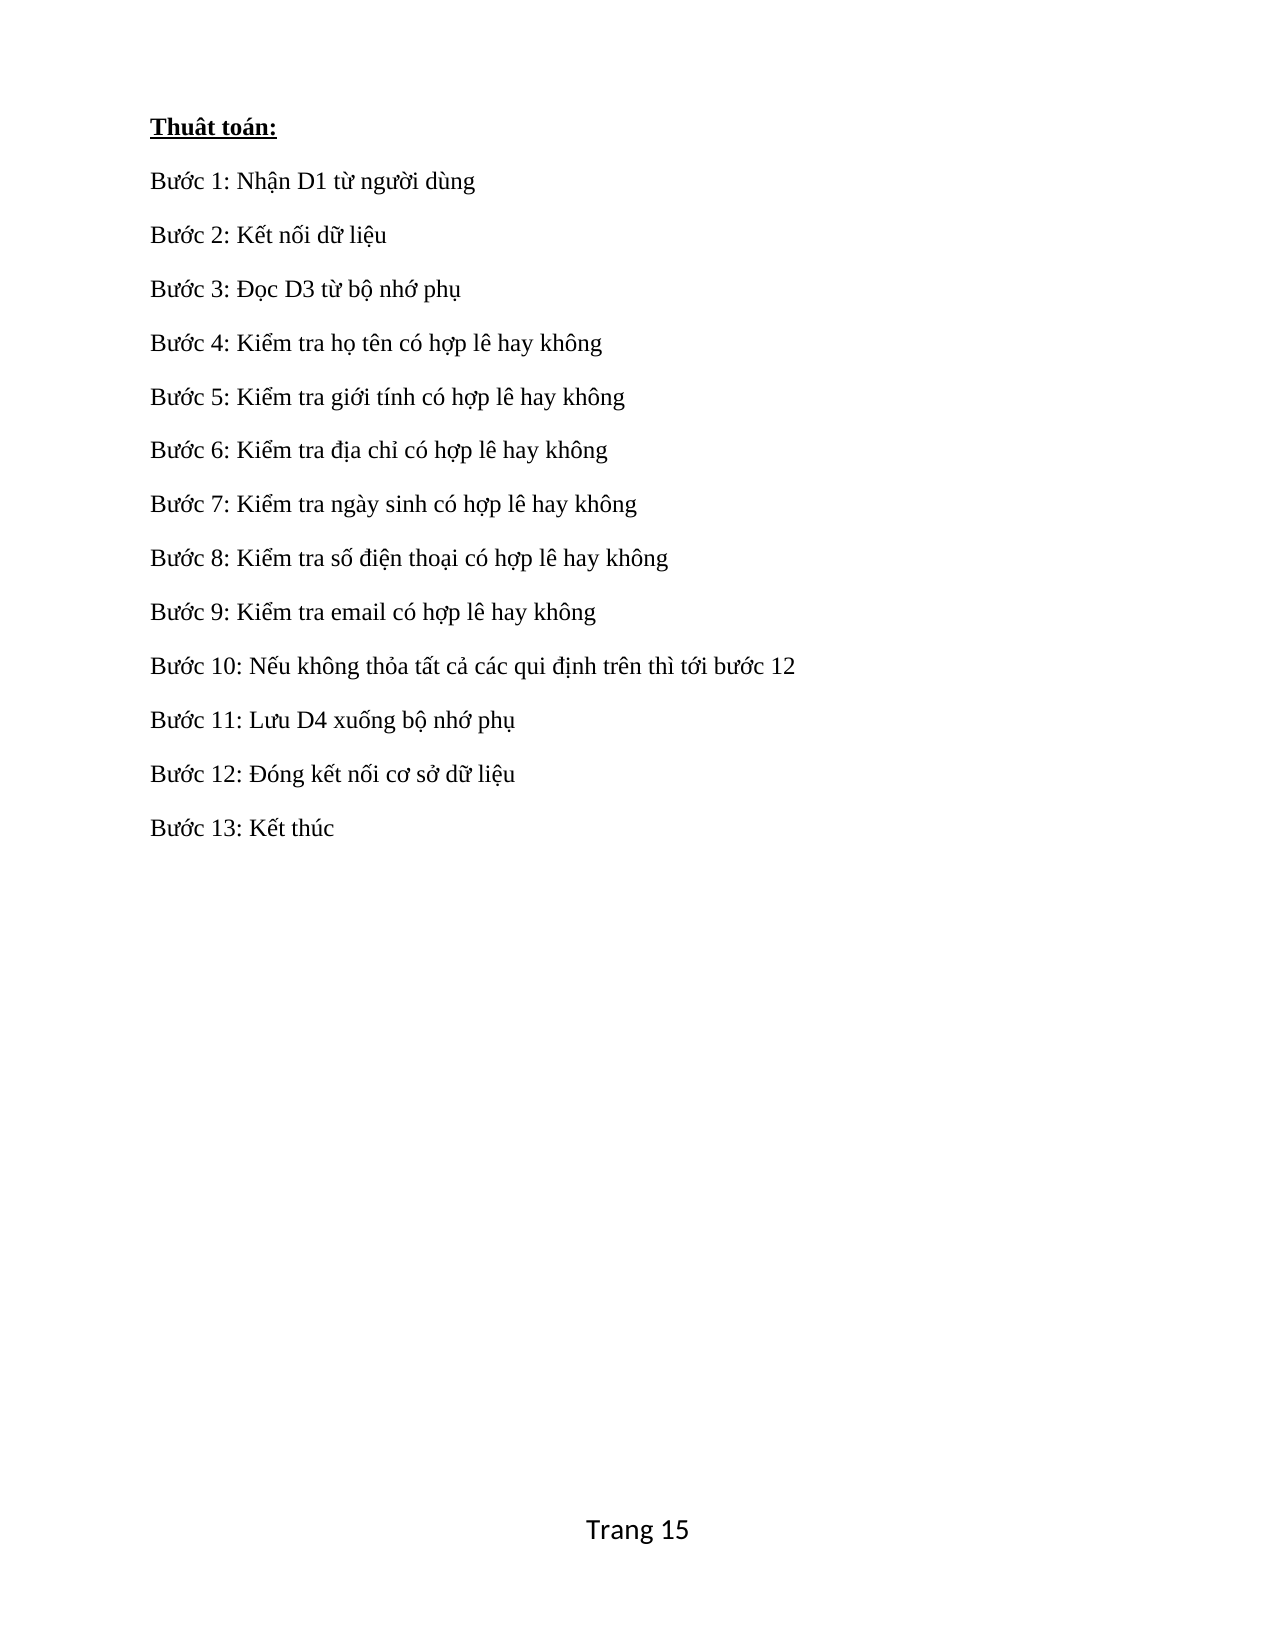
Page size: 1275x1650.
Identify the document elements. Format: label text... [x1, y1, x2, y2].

text Bước 7: Kiểm tra ngày sinh có hợp lê hay không [150, 489, 1125, 518]
text Bước 12: Đóng kết nối cơ sở dữ liệu [150, 759, 1125, 787]
text Bước 9: Kiểm tra email có hợp lê hay không [150, 597, 1125, 626]
text Bước 1: Nhận D1 từ người dùng [150, 166, 1125, 195]
text Bước 11: Lưu D4 xuống bộ nhớ phụ [150, 705, 1125, 734]
text Bước 13: Kết thúc [150, 813, 1125, 841]
text Bước 10: Nếu không thỏa tất cả các qui định trên thì tới bước 12 [150, 651, 1125, 680]
text Bước 4: Kiểm tra họ tên có hợp lê hay không [150, 328, 1125, 357]
text Bước 5: Kiểm tra giới tính có hợp lê hay không [150, 382, 1125, 411]
text Bước 3: Đọc D3 từ bộ nhớ phụ [150, 274, 1125, 303]
text Bước 8: Kiểm tra số điện thoại có hợp lê hay không [150, 543, 1125, 572]
text Thuât toán: [150, 112, 1125, 141]
text Bước 6: Kiểm tra địa chỉ có hợp lê hay không [150, 436, 1125, 464]
text Bước 2: Kết nối dữ liệu [150, 220, 1125, 249]
